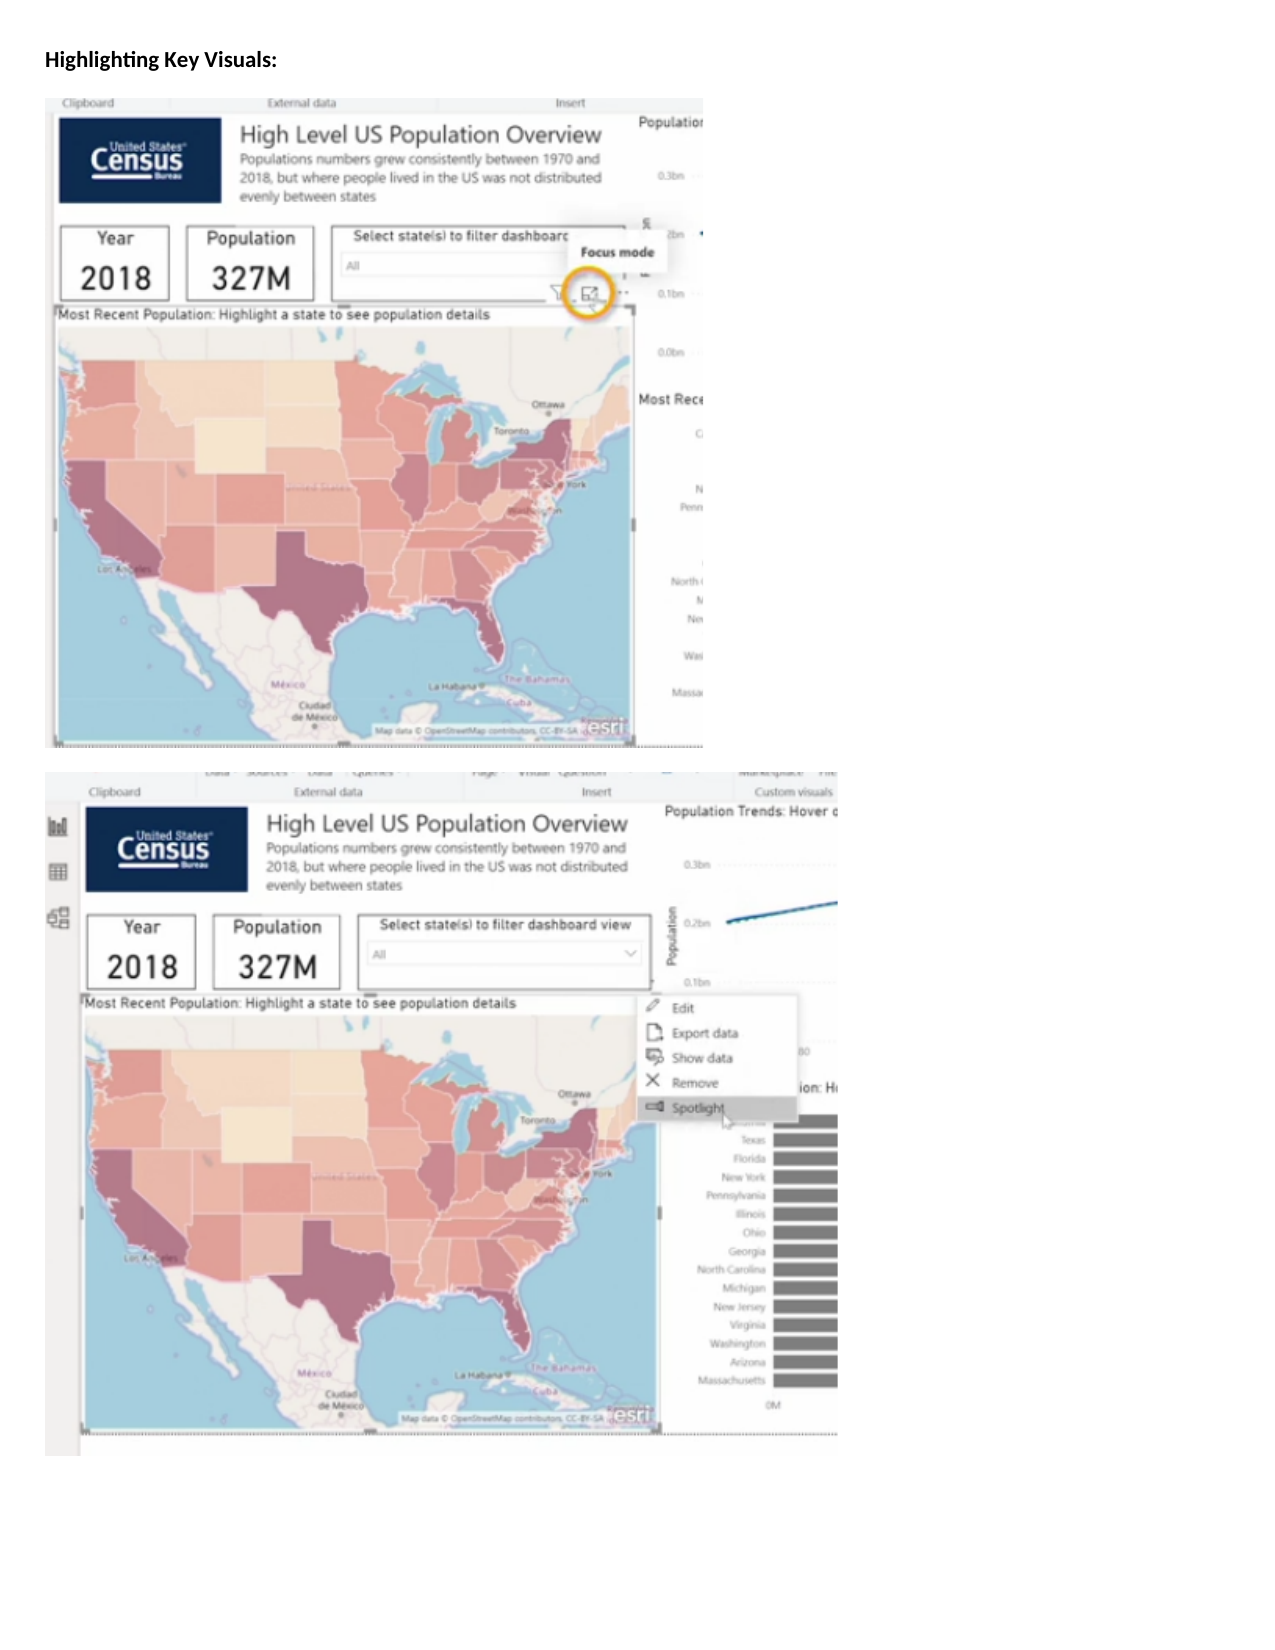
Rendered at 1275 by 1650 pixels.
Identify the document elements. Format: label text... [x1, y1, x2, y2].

picture [45, 772, 838, 1456]
text Highlighting Key Visuals: [45, 45, 1230, 73]
picture [45, 98, 704, 748]
